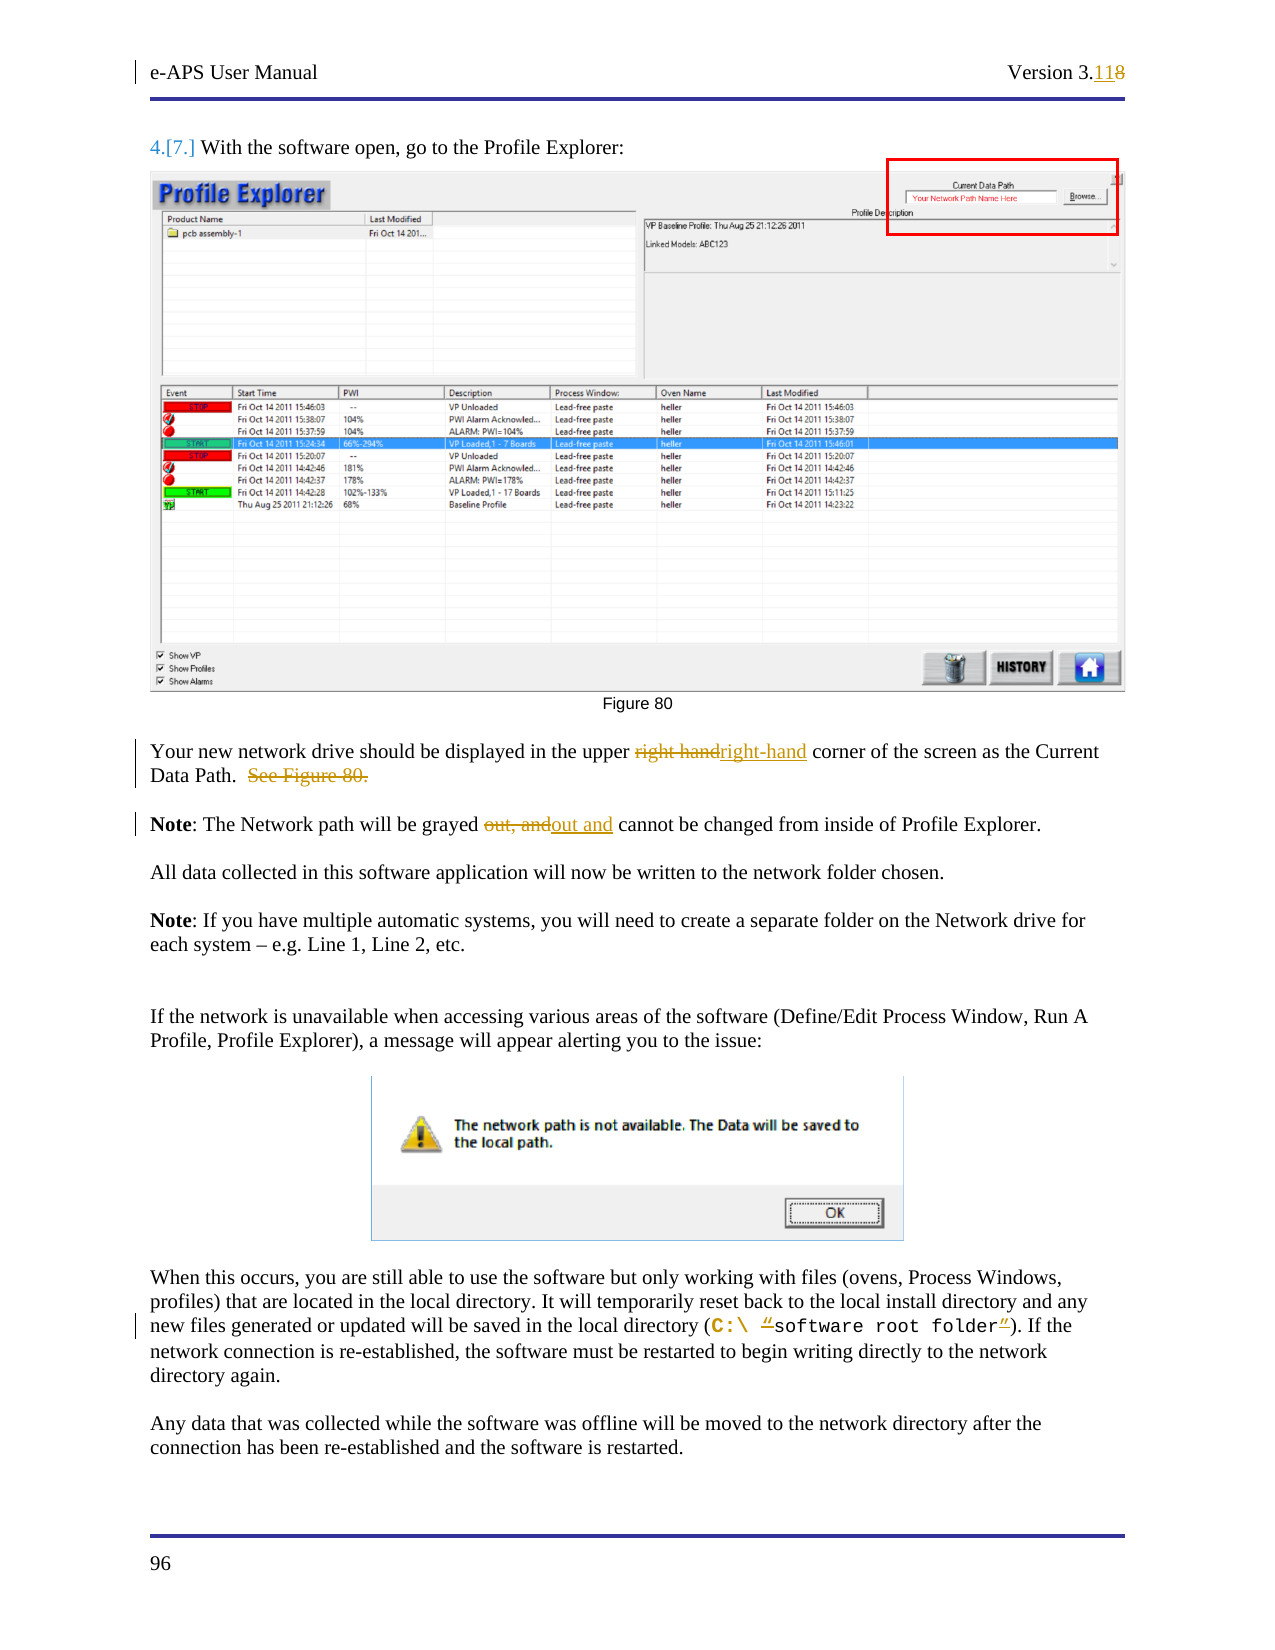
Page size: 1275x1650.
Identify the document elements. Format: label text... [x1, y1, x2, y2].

text If the network is unavailable when accessing various areas of the software (Define/Edit Process Window, Run A Profile, Profile Explorer), a message will appear alerting you to the issue: [150, 1004, 1125, 1052]
text All data collected in this software application will now be written to the network folder chosen. [150, 860, 1125, 884]
picture [150, 171, 1125, 692]
list With the software open, go to the Profile Explorer: [150, 135, 1125, 159]
text When this occurs, you are still able to use the software but only working with files (ovens, Process Windows, profiles) that are located in the local directory. It will temporarily reset back to the local install directory and any new files generated or updated will be saved in the local directory (C:\ software root folder). If the network connection is re-established, the software must be restarted to begin writing directly to the network directory again. [150, 1265, 1125, 1387]
text Note: The Network path will be grayed cannot be changed from inside of Profile Explorer. [150, 812, 1125, 836]
picture [371, 1076, 904, 1241]
text Figure 80 [150, 694, 1125, 713]
text Your new network drive should be displayed in the upper corner of the screen as the Current Data Path. [150, 739, 1125, 787]
text Any data that was collected while the software was offline will be moved to the network directory after the connection has been re-established and the software is restarted. [150, 1387, 1125, 1459]
text Note: If you have multiple automatic systems, you will need to create a separate folder on the Network drive for each system – e.g. Line 1, Line 2, etc. [150, 908, 1125, 956]
picture [889, 171, 1116, 233]
